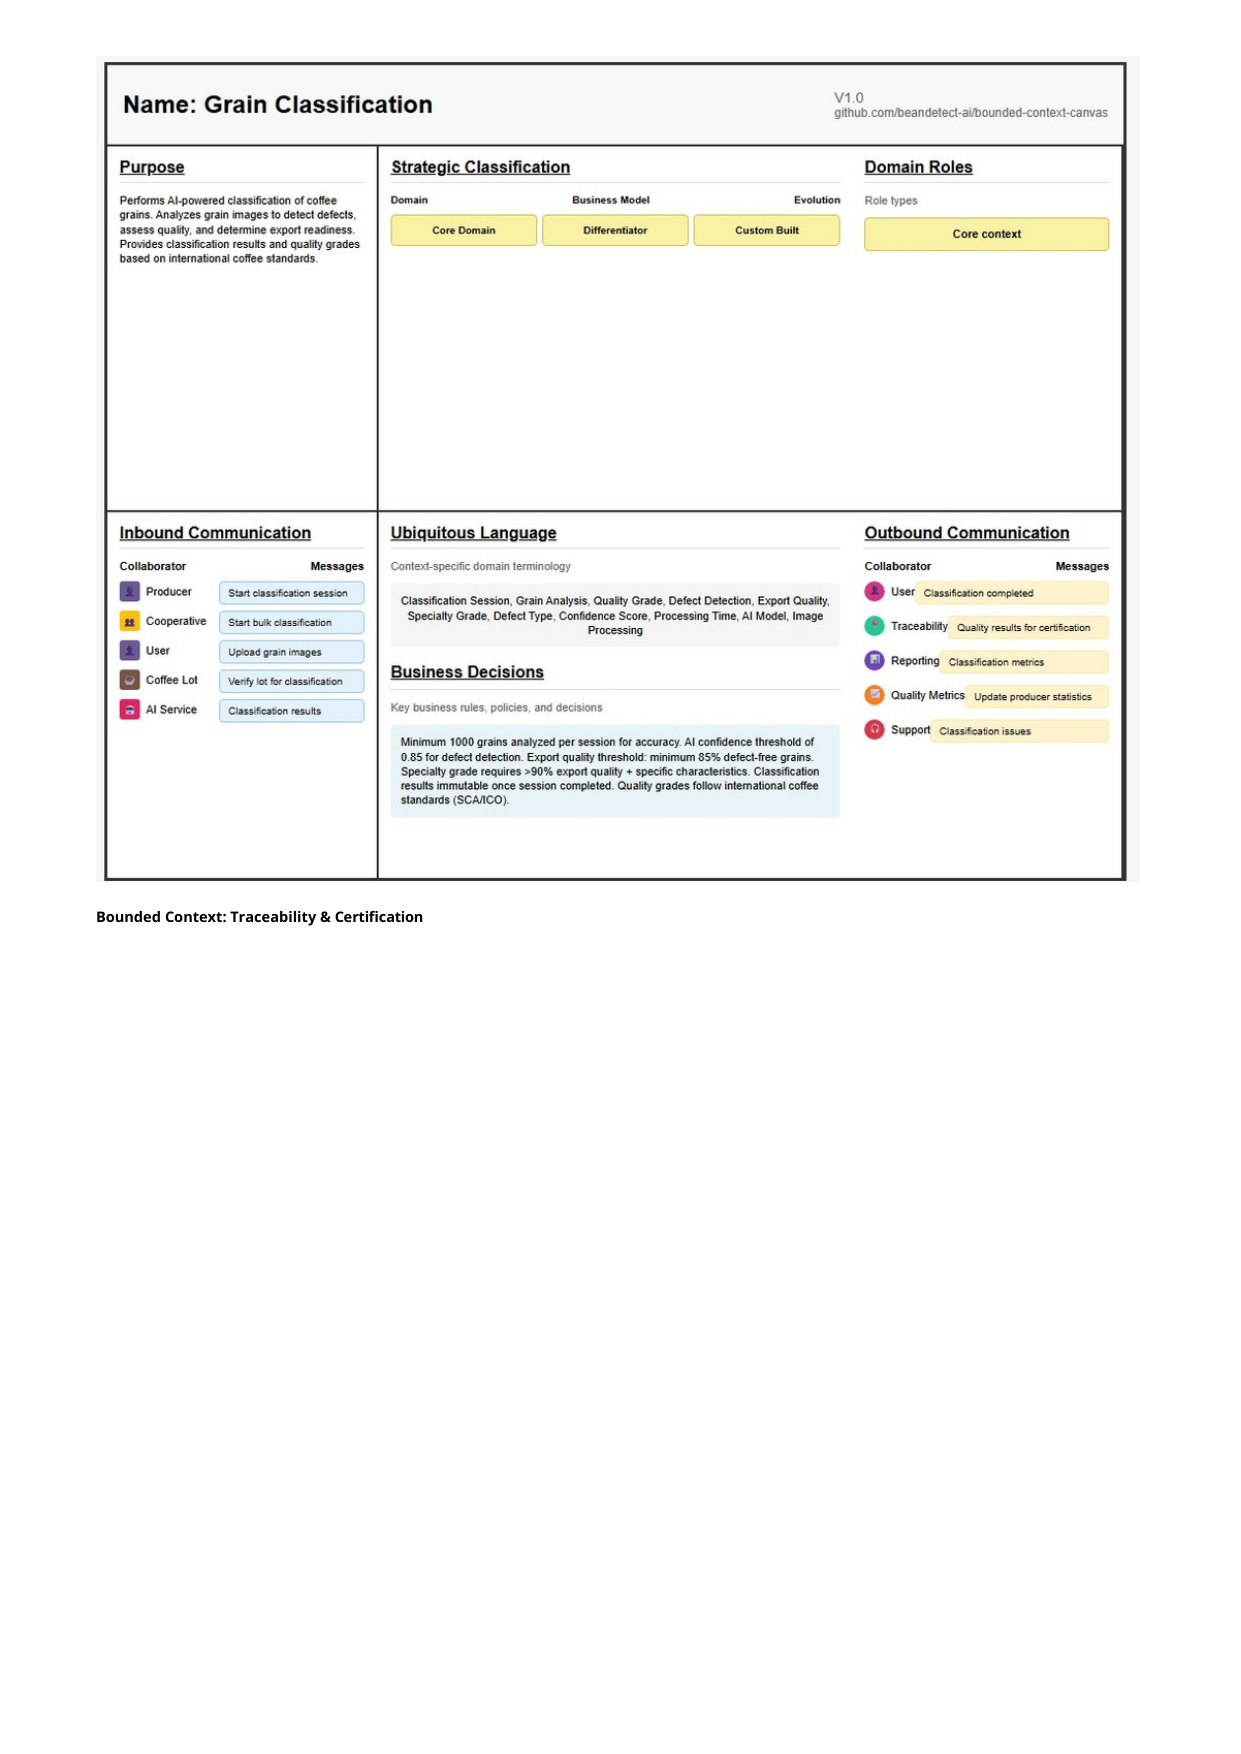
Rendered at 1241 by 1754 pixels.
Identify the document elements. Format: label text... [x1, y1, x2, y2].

picture [95, 56, 1140, 882]
text Bounded Context: Traceability & Certification [96, 906, 1166, 926]
